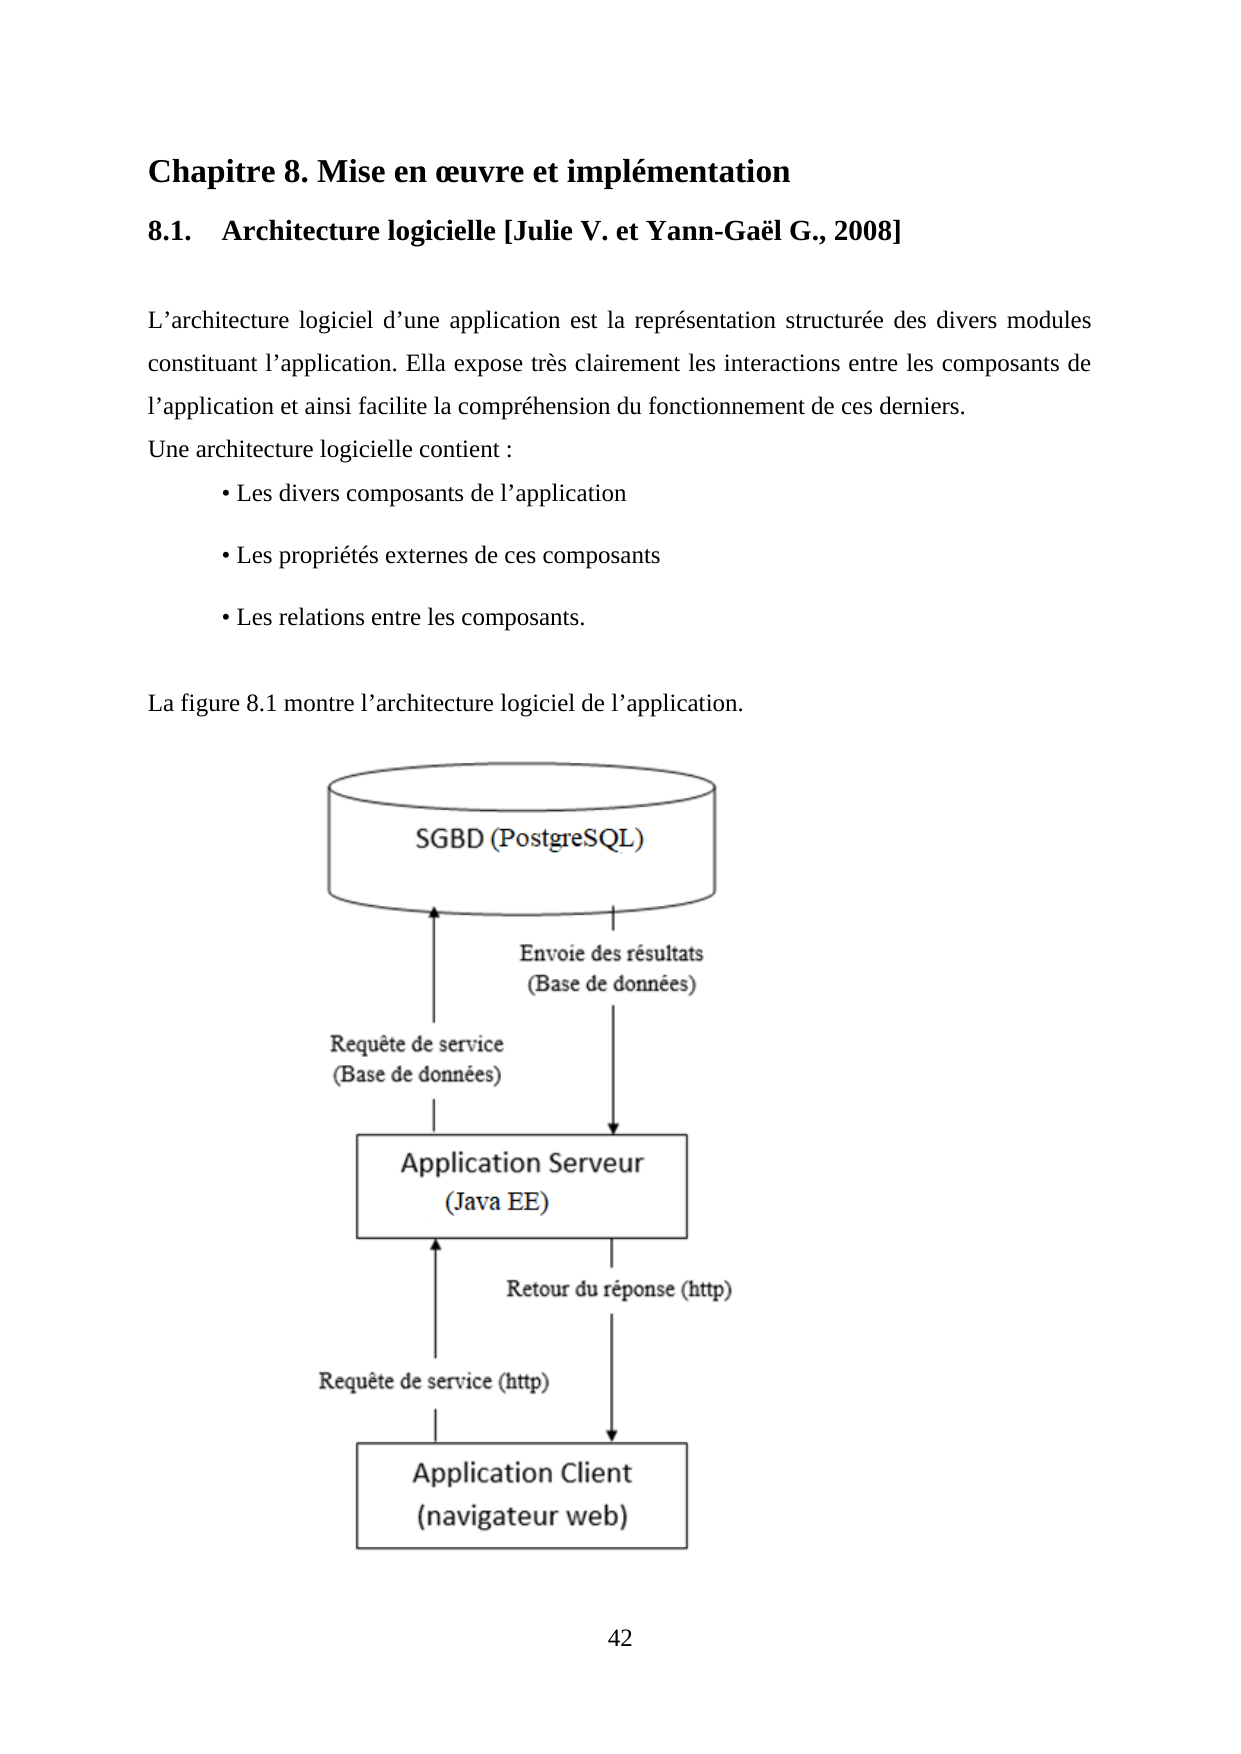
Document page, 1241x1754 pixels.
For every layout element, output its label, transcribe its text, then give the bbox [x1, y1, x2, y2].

text L’architecture logiciel d’une application est la représentation structurée des divers modules constituant l’application. Ella expose très clairement les interactions entre les composants de l’application et ainsi facilite la compréhension du fonctionnement de ces derniers. [148, 305, 1093, 420]
text • Les propriétés externes de ces composants [148, 540, 1093, 568]
text La figure 8.1 montre l’architecture logiciel de l’application. [148, 688, 1093, 717]
picture [254, 759, 986, 1562]
text • Les relations entre les composants. [148, 602, 1093, 631]
text • Les divers composants de l’application [148, 478, 1093, 506]
subtitle Architecture logicielle [Julie V. et Yann-Gaël G., 2008] [148, 213, 1093, 247]
text Une architecture logicielle contient : [148, 434, 1093, 463]
subtitle Chapitre 8. Mise en œuvre et implémentation [148, 152, 1093, 190]
